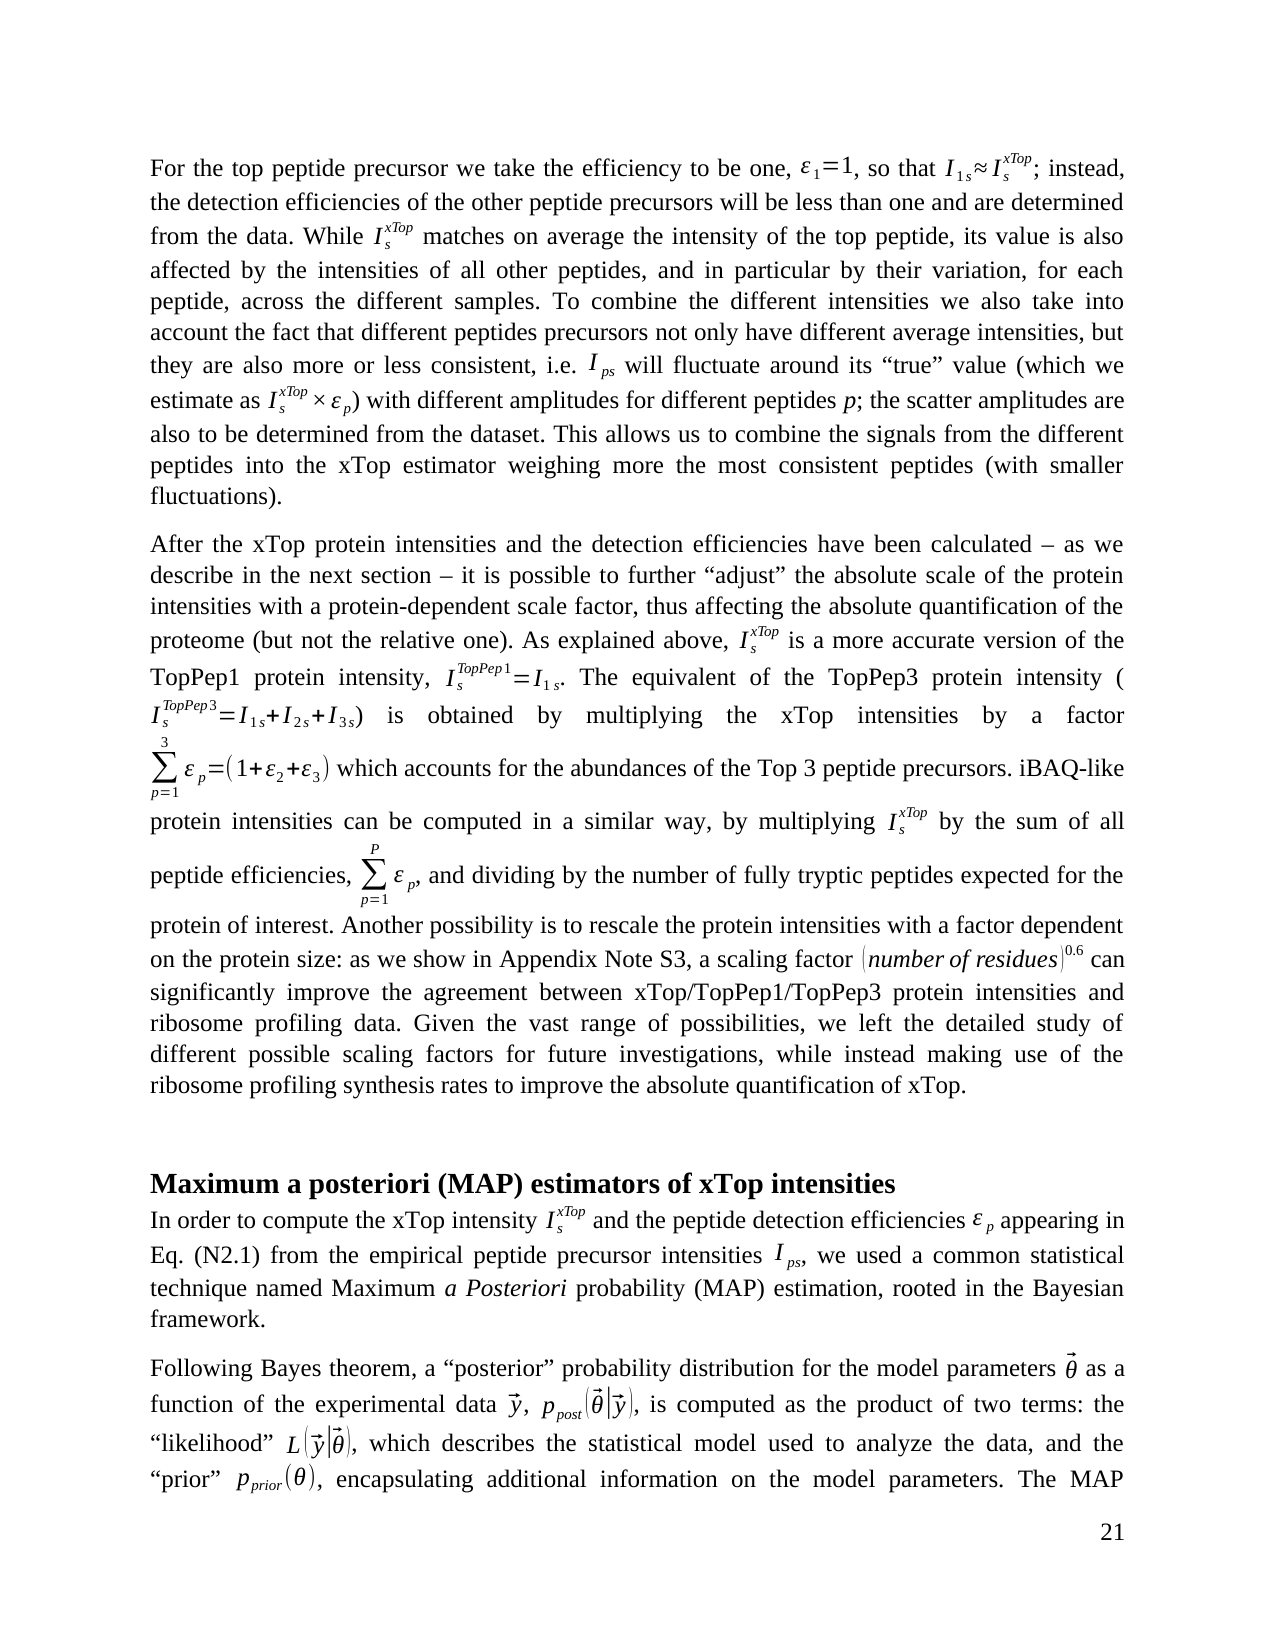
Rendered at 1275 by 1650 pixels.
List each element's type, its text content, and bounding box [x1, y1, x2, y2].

text For the top peptide precursor we take the efficiency to be one, , so that ; instead, the detection efficiencies of the other peptide precursors will be less than one and are determined from the data. While matches on average the intensity of the top peptide, its value is also affected by the intensities of all other peptides, and in particular by their variation, for each peptide, across the different samples. To combine the different intensities we also take into account the fact that different peptides precursors not only have different average intensities, but they are also more or less consistent, i.e. will fluctuate around its “true” value (which we estimate as ) with different amplitudes for different peptides p; the scatter amplitudes are also to be determined from the dataset. This allows us to combine the signals from the different peptides into the xTop estimator weighing more the most consistent peptides (with smaller fluctuations). [150, 150, 1125, 510]
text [150, 1351, 1125, 1494]
subtitle Maximum a posteriori (MAP) estimators of xTop intensities [150, 1166, 1125, 1199]
text After the xTop protein intensities and the detection efficiencies have been calculated – as we describe in the next section – it is possible to further “adjust” the absolute scale of the protein intensities with a protein-dependent scale factor, thus affecting the absolute quantification of the proteome (but not the relative one). As explained above, is a more accurate version of the TopPep1 protein intensity, . The equivalent of the TopPep3 protein intensity () is obtained by multiplying the xTop intensities by a factor which accounts for the abundances of the Top 3 peptide precursors. iBAQ-like protein intensities can be computed in a similar way, by multiplying by the sum of all peptide efficiencies, , and dividing by the number of fully tryptic peptides expected for the protein of interest. Another possibility is to rescale the protein intensities with a factor dependent on the protein size: as we show in Appendix Note S3, a scaling factor can significantly improve the agreement between xTop/TopPep1/TopPep3 protein intensities and ribosome profiling data. Given the vast range of possibilities, we left the detailed study of different possible scaling factors for future investigations, while instead making use of the ribosome profiling synthesis rates to improve the absolute quantification of xTop. [150, 529, 1125, 1099]
text In order to compute the xTop intensity and the peptide detection efficiencies appearing in Eq. (N2.1) from the empirical peptide precursor intensities , we used a common statistical technique named Maximum a Posteriori probability (MAP) estimation, rooted in the Bayesian framework. [150, 1202, 1125, 1332]
